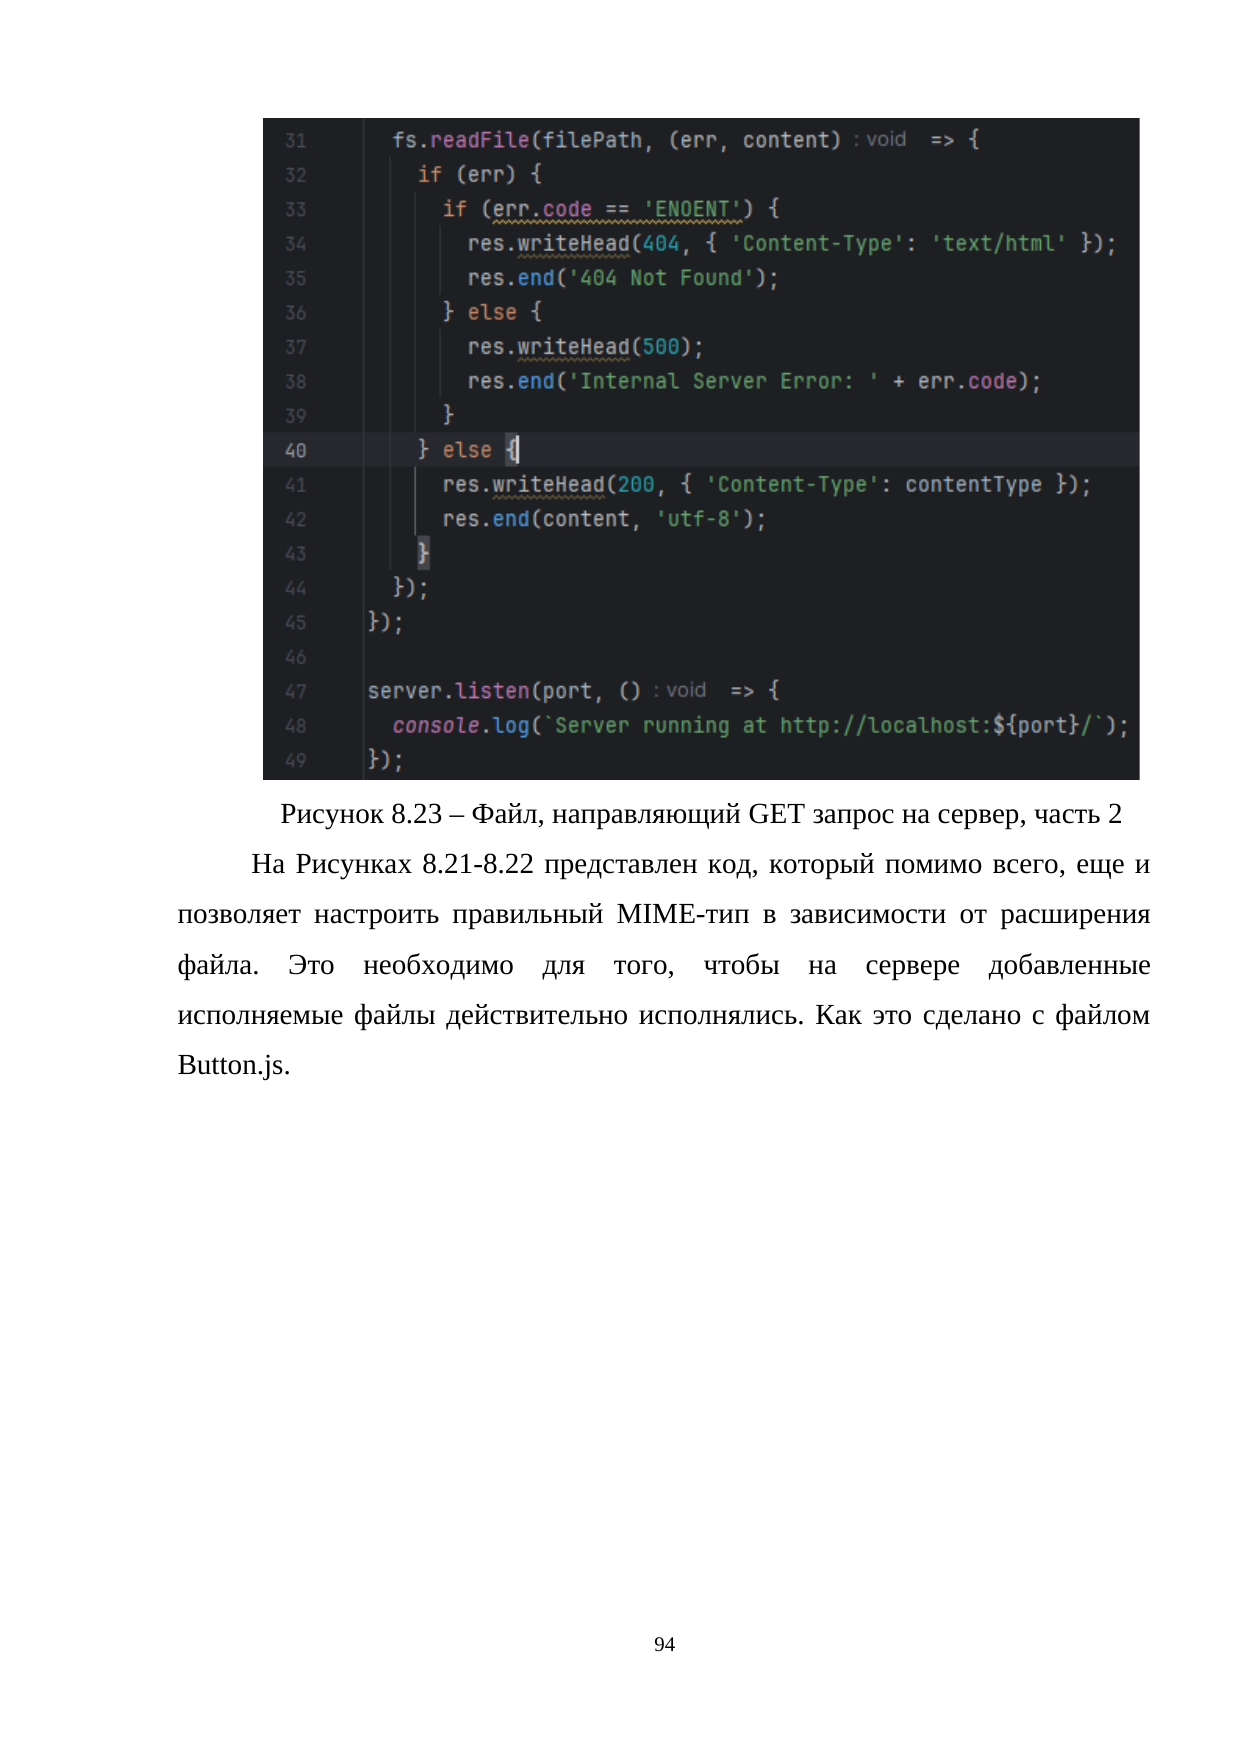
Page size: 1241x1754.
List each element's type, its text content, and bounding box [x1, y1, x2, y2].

list Рисунок 8.23 – Файл, направляющий GET запрос на сервер, часть 2 [177, 796, 1152, 829]
picture [263, 118, 1140, 780]
list На Рисунках 8.21-8.22 представлен код, который помимо всего, еще и позволяет настроить правильный MIME-тип в зависимости от расширения файла. Это необходимо для того, чтобы на сервере добавленные исполняемые файлы действительно исполнялись. Как это сделано с файлом Button.js. [177, 846, 1152, 1081]
